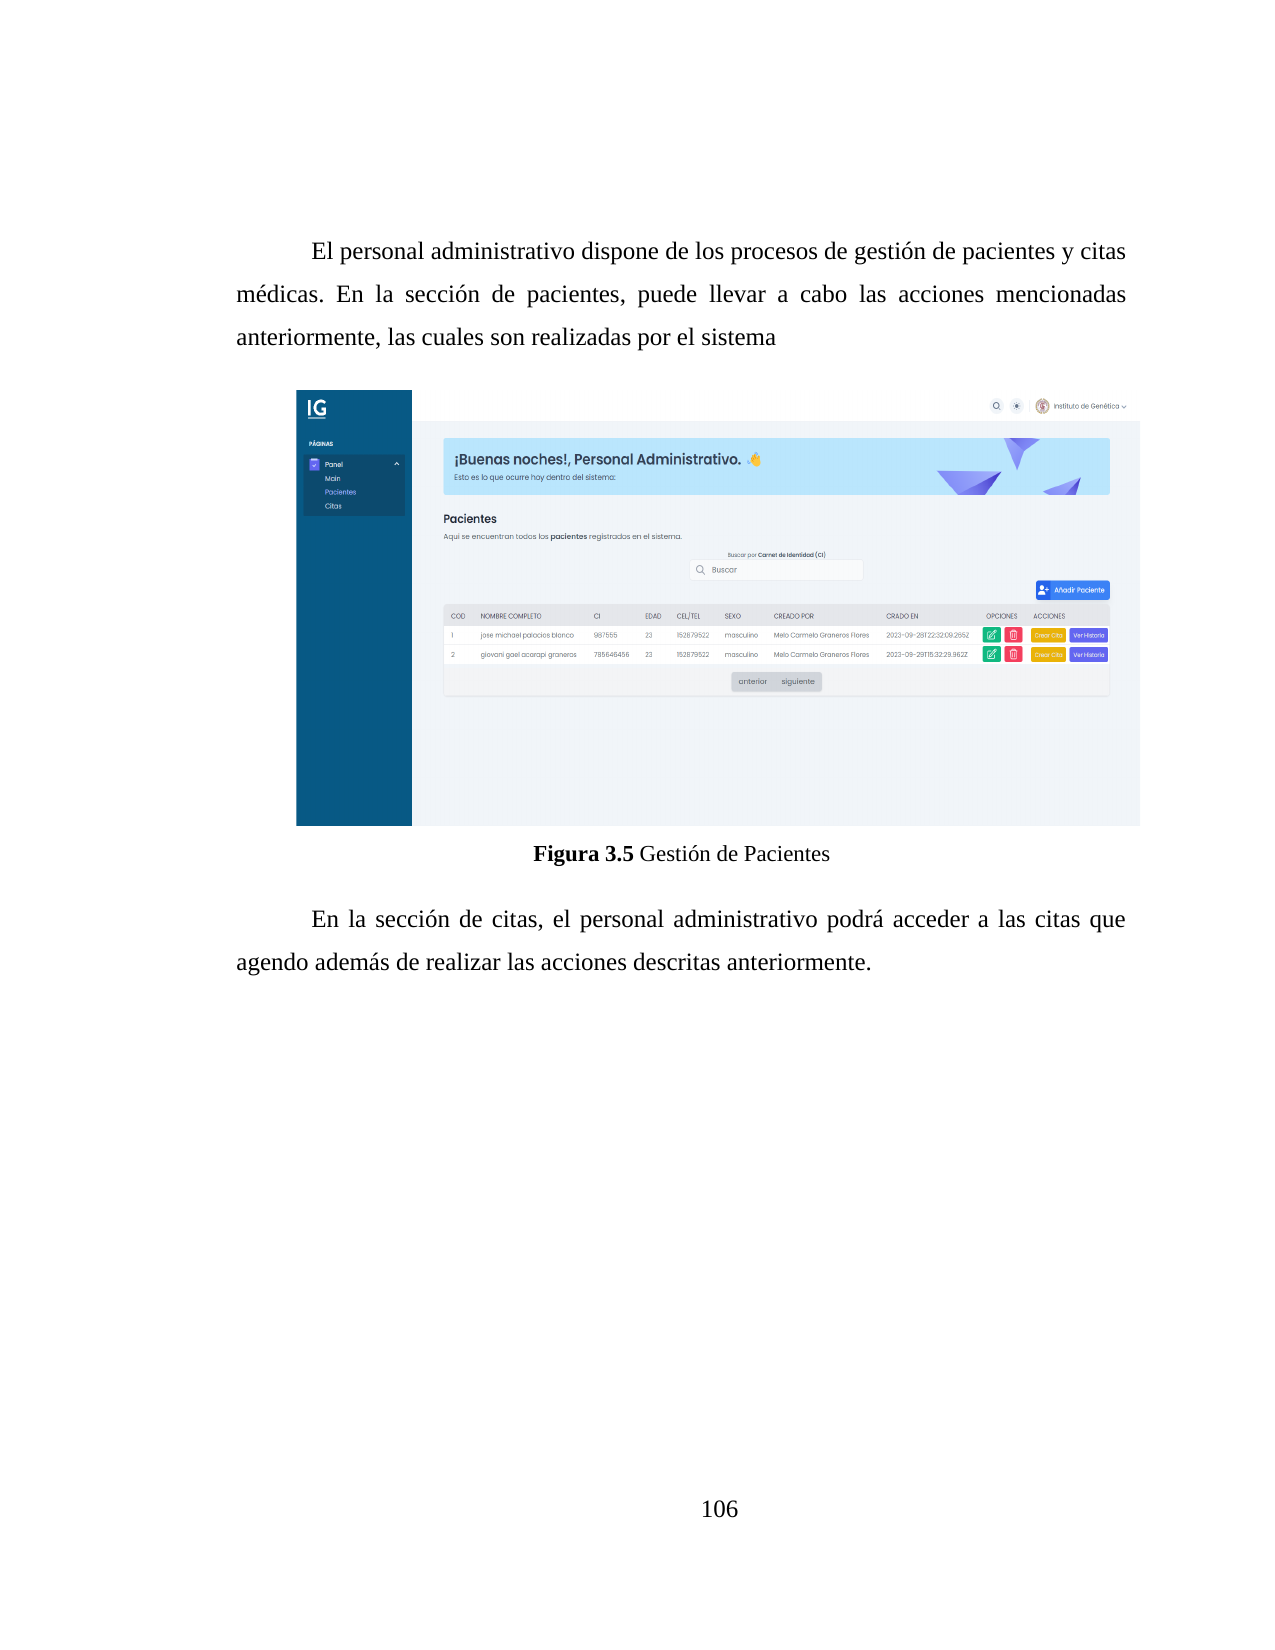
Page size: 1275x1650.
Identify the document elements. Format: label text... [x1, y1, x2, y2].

picture [314, 400, 325, 415]
text En la sección de citas, el personal administrativo podrá acceder a las citas que agendo además de realizar las acciones descritas anteriormente. [236, 904, 1127, 976]
picture [304, 455, 404, 515]
picture [413, 390, 1141, 826]
text El personal administrativo dispone de los procesos de gestión de pacientes y citas médicas. En la sección de pacientes, puede llevar a cabo las acciones mencionadas anteriormente, las cuales son realizadas por el sistema [236, 236, 1127, 351]
